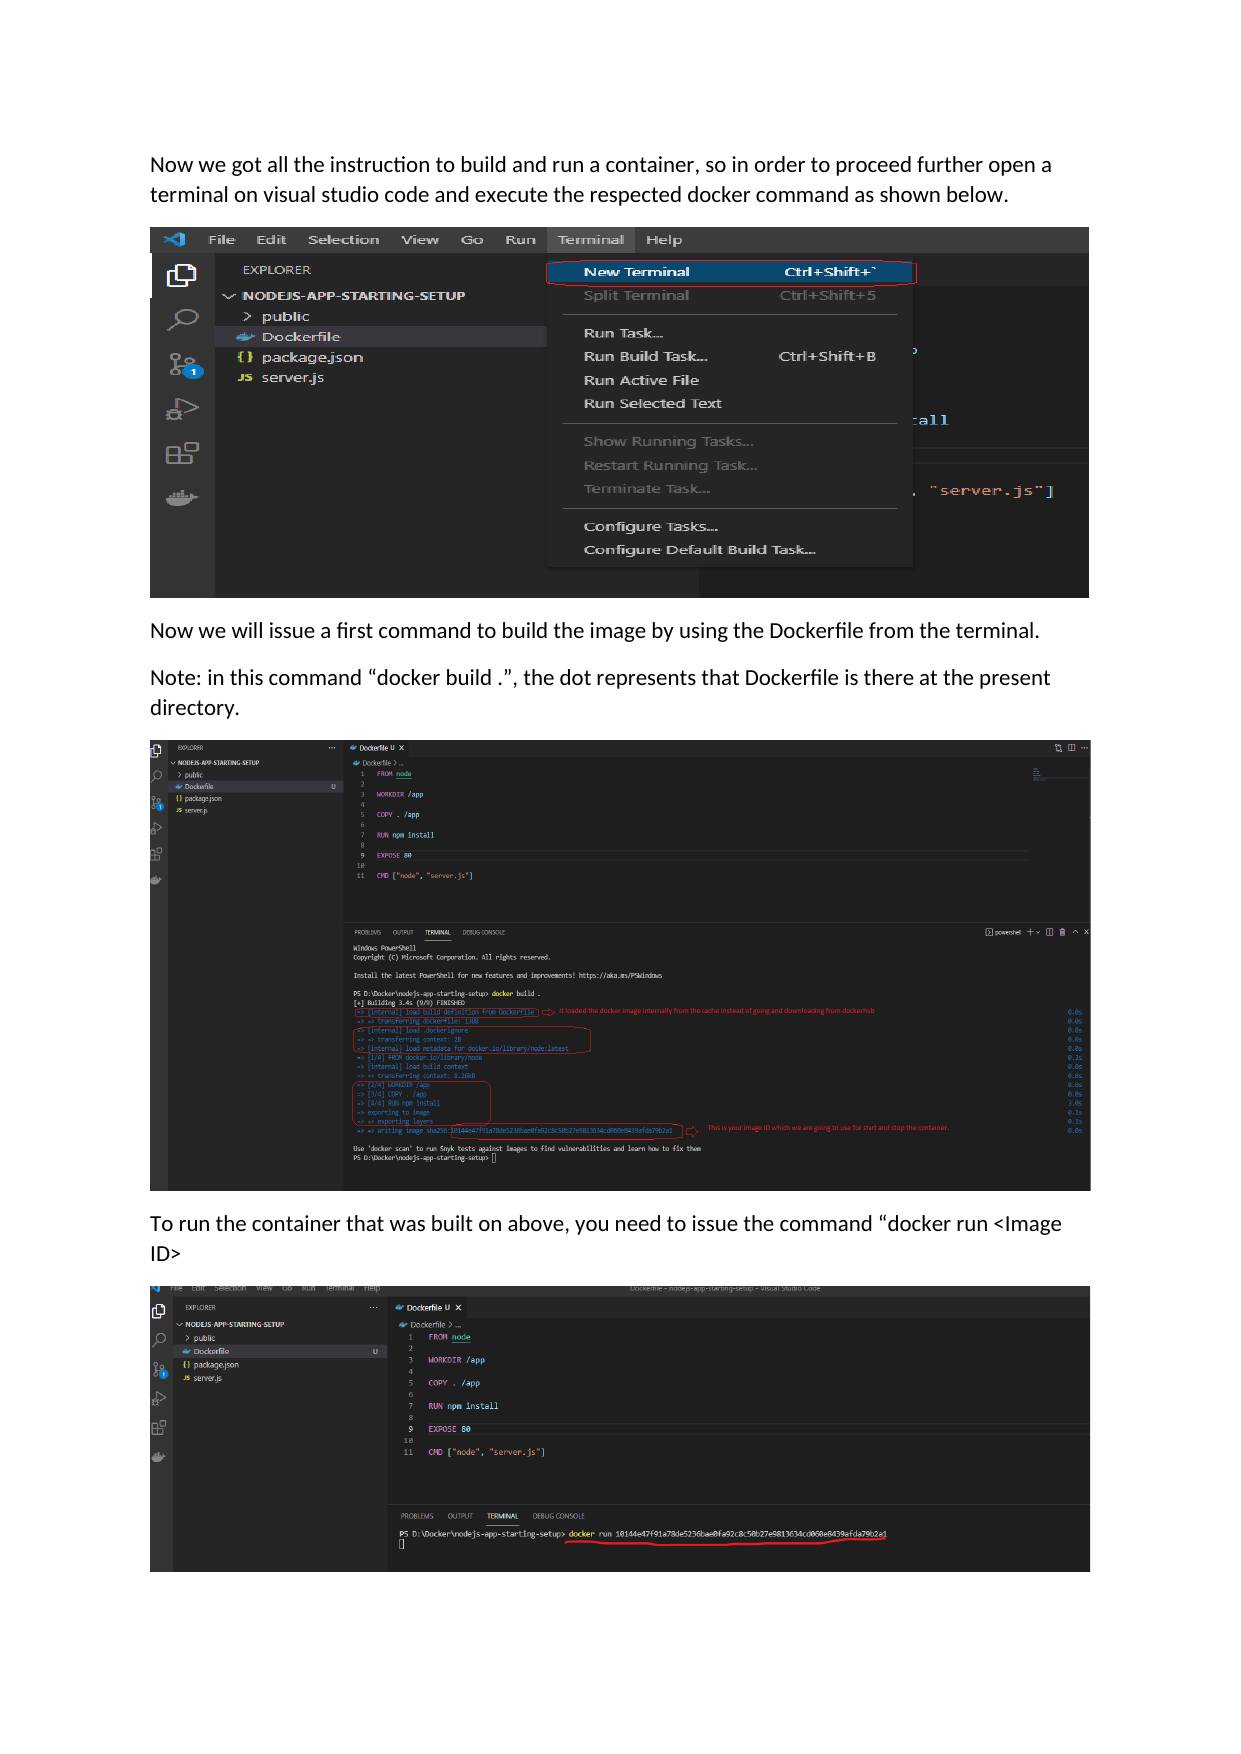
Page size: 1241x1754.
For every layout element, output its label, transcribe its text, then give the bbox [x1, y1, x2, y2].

picture [150, 1286, 1091, 1572]
text Now we will issue a first command to build the image by using the Dockerfile from the terminal. [150, 616, 1090, 644]
text Now we got all the instruction to build and run a container, so in order to proceed further open a terminal on visual studio code and execute the respected docker command as shown below. [150, 150, 1090, 208]
picture [150, 740, 1091, 1191]
text To run the container that was built on above, you need to issue the command “docker run <Image ID> [150, 1209, 1090, 1267]
picture [150, 227, 1089, 598]
text Note: in this command “docker build .”, the dot represents that Dockerfile is there at the present directory. [150, 663, 1090, 721]
